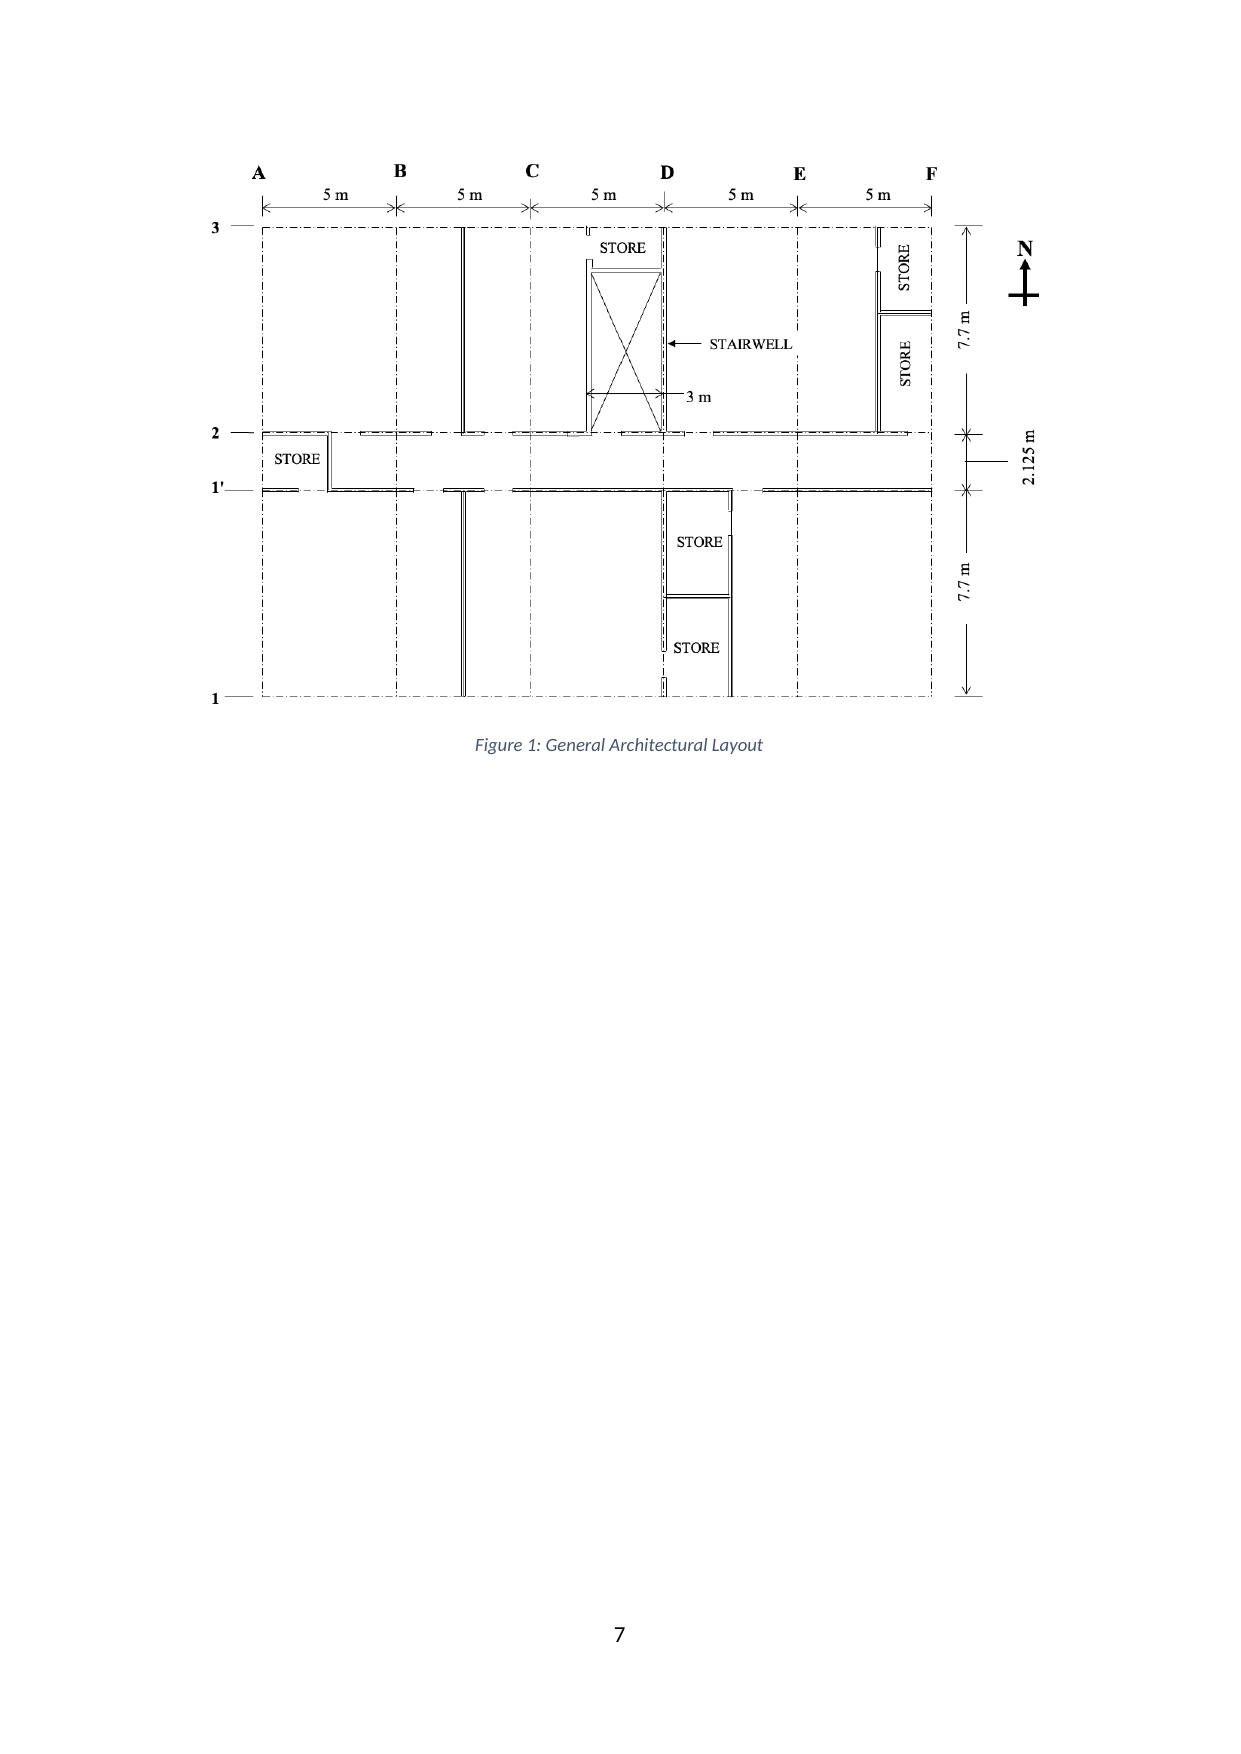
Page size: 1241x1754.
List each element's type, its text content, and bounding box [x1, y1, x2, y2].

picture [179, 150, 1062, 715]
text Figure 1: General Architectural Layout [150, 733, 1090, 756]
